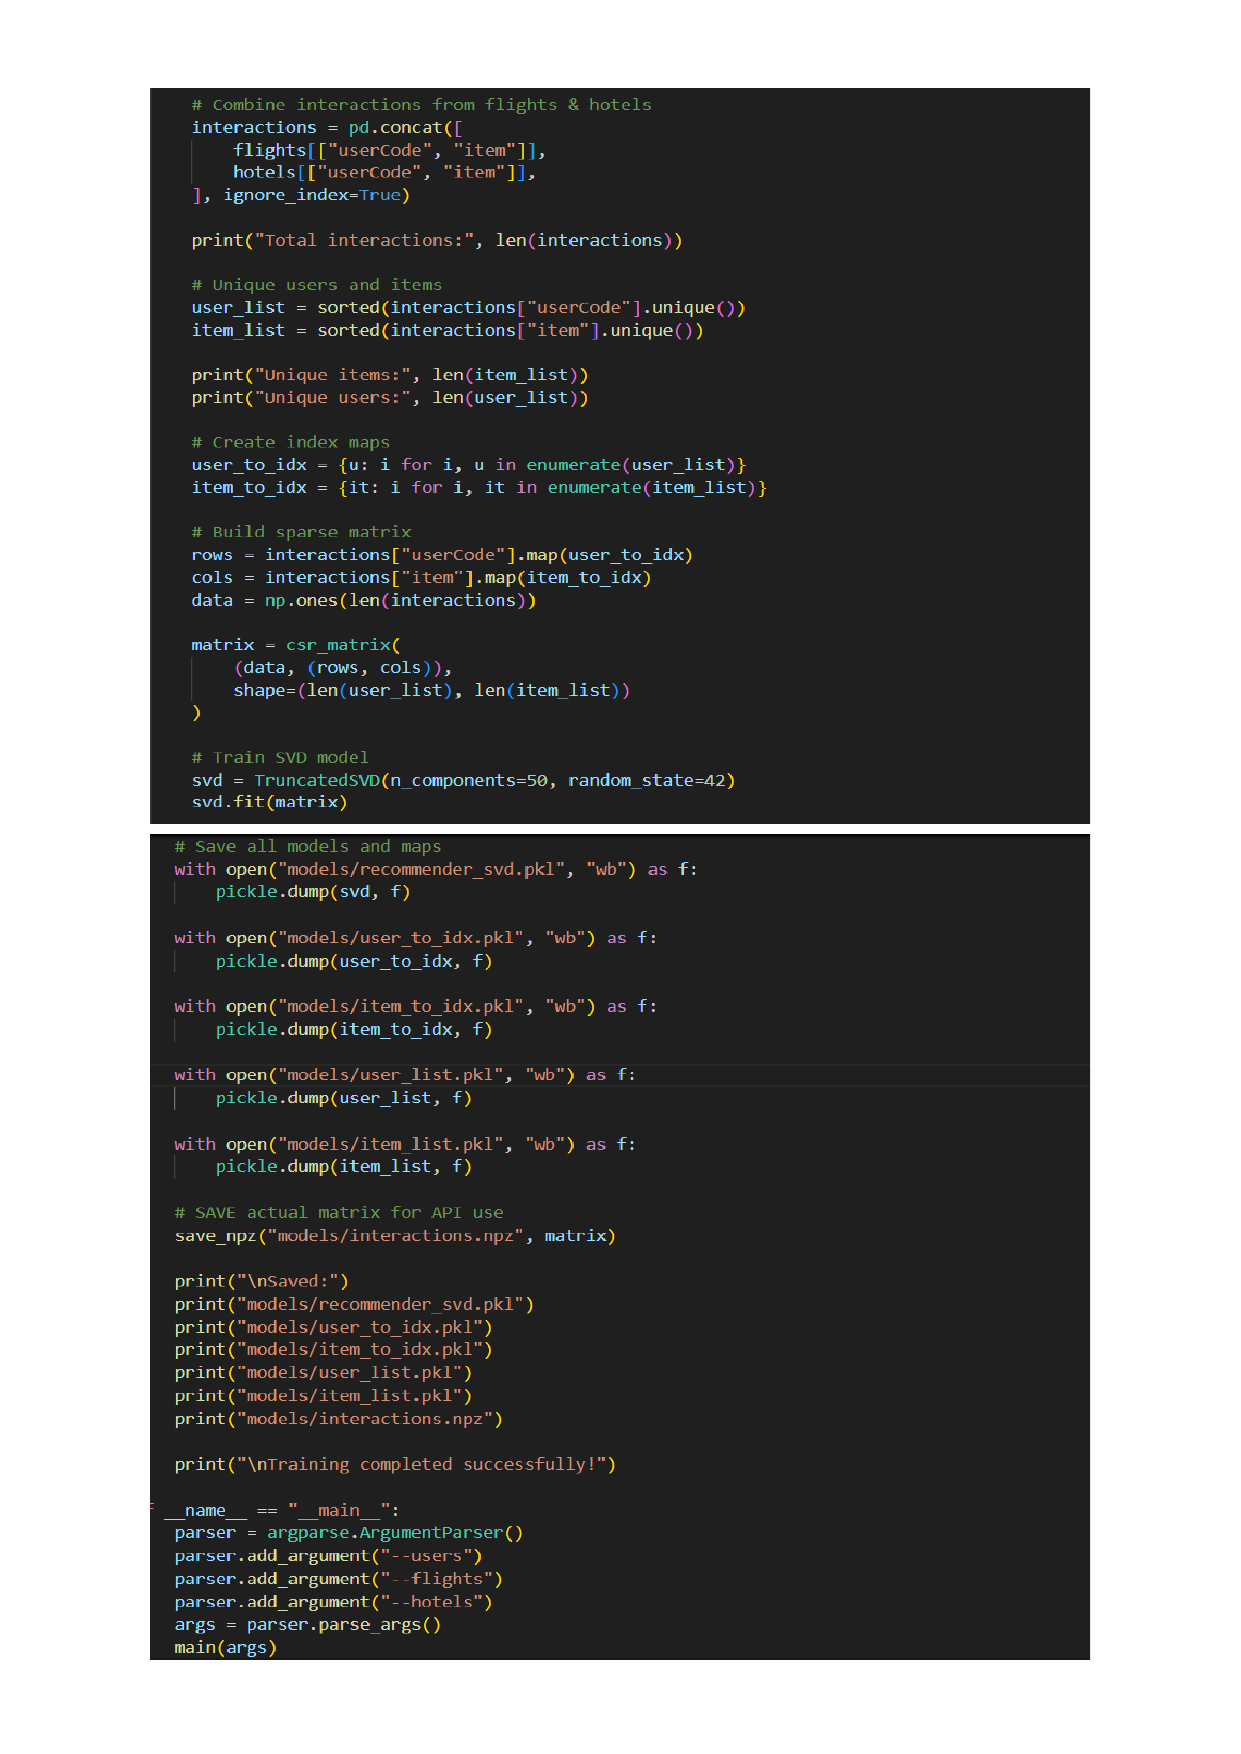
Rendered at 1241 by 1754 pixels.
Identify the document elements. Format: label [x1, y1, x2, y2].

picture [150, 834, 1091, 1660]
picture [150, 88, 1091, 824]
